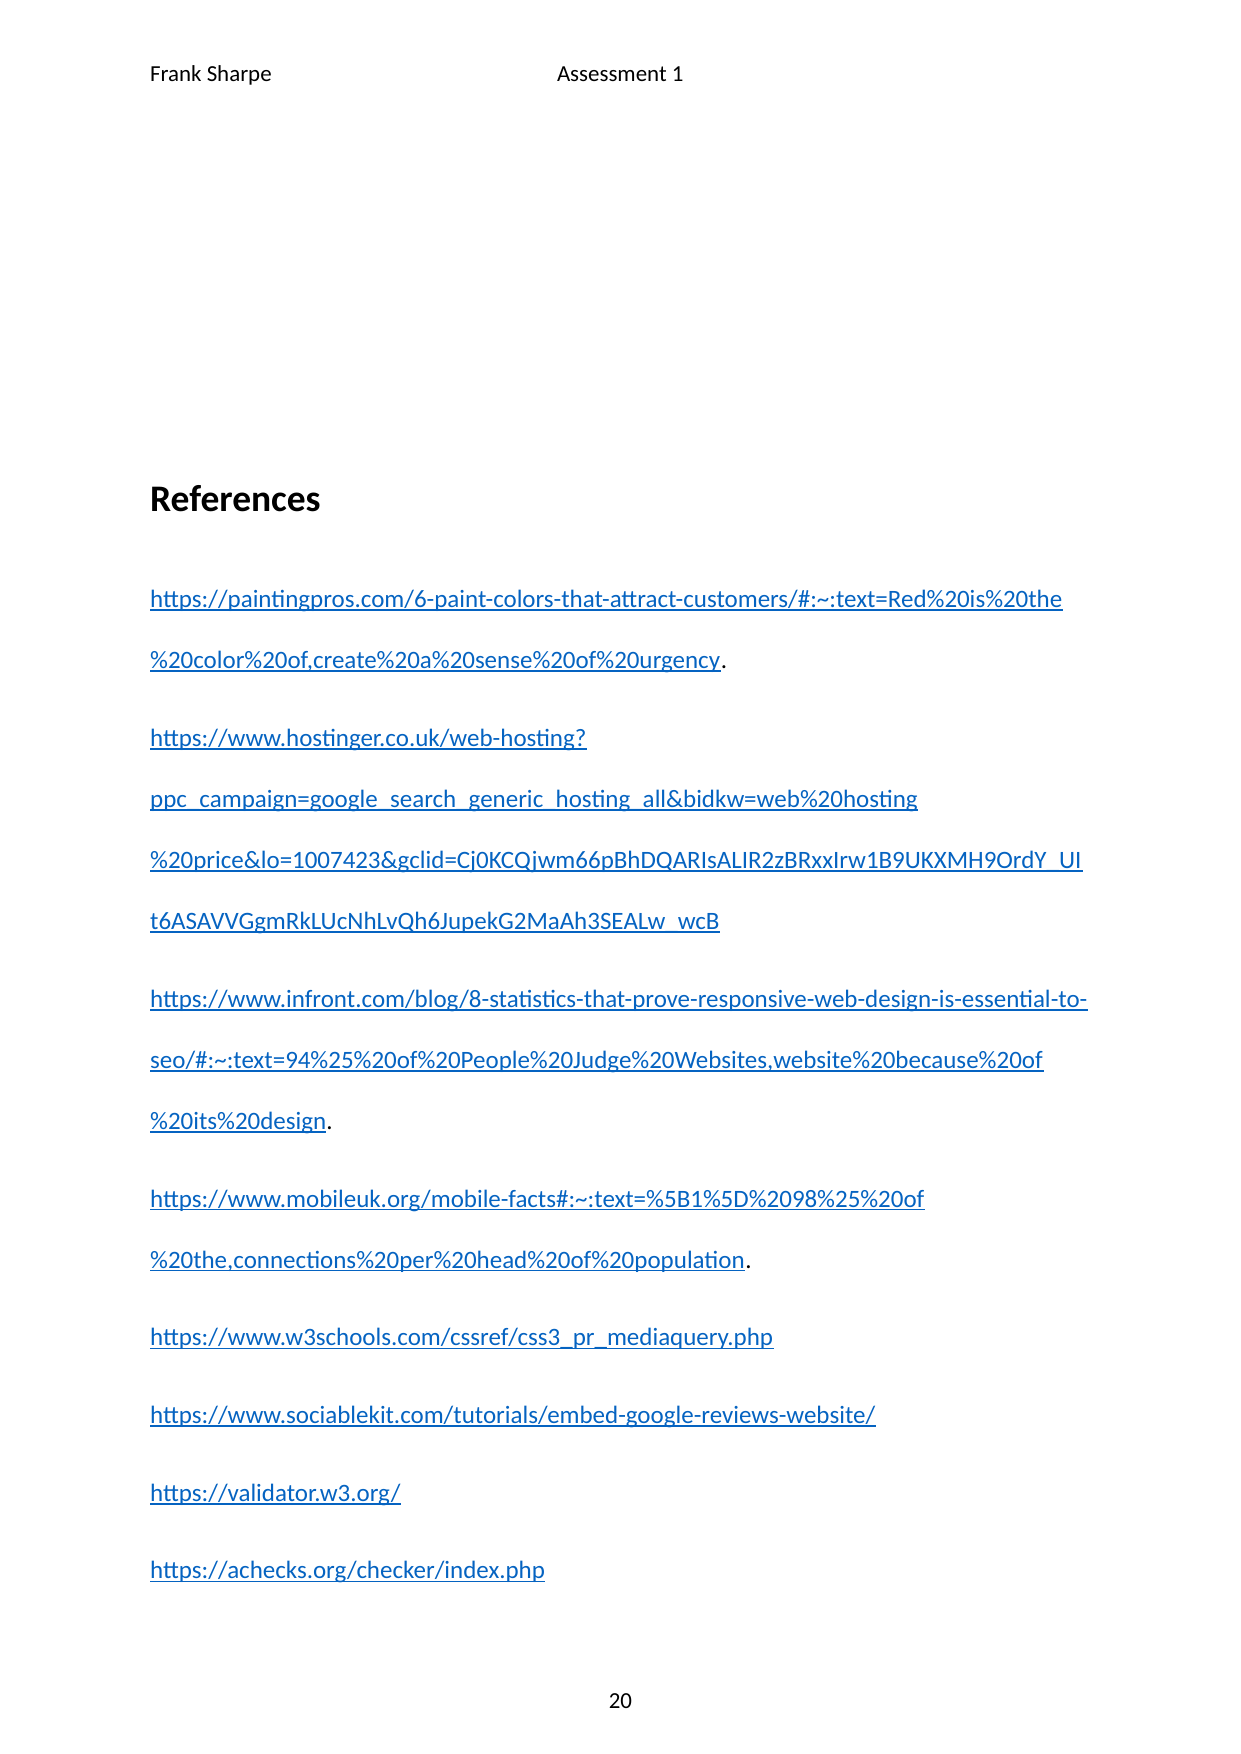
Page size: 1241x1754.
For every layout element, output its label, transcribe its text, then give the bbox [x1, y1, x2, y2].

text https://achecks.org/checker/index.php [150, 1554, 1090, 1585]
text https://www.sociablekit.com/tutorials/embed-google-reviews-website/ [150, 1399, 1090, 1430]
text References [150, 475, 1090, 521]
text https://www.mobileuk.org/mobile-facts#:~:text=%5B1%5D%2098%25%20of%20the,connections%20per%20head%20of%20population. [150, 1183, 1090, 1274]
text https://validator.w3.org/ [150, 1477, 1090, 1507]
text https://www.hostinger.co.uk/web-hosting?ppc_campaign=google_search_generic_hosting_all&bidkw=web%20hosting%20price&lo=1007423&gclid=Cj0KCQjwm66pBhDQARIsALIR2zBRxxIrw1B9UKXMH9OrdY_UIt6ASAVVGgmRkLUcNhLvQh6JupekG2MaAh3SEALw_wcB [150, 722, 1090, 936]
text https://www.w3schools.com/cssref/css3_pr_mediaquery.php [150, 1321, 1090, 1352]
text https://www.infront.com/blog/8-statistics-that-prove-responsive-web-design-is-essential-to-seo/#:~:text=94%25%20of%20People%20Judge%20Websites,website%20because%20of%20its%20design. [150, 983, 1090, 1136]
text https://paintingpros.com/6-paint-colors-that-attract-customers/#:~:text=Red%20is%20the%20color%20of,create%20a%20sense%20of%20urgency. [150, 583, 1090, 675]
